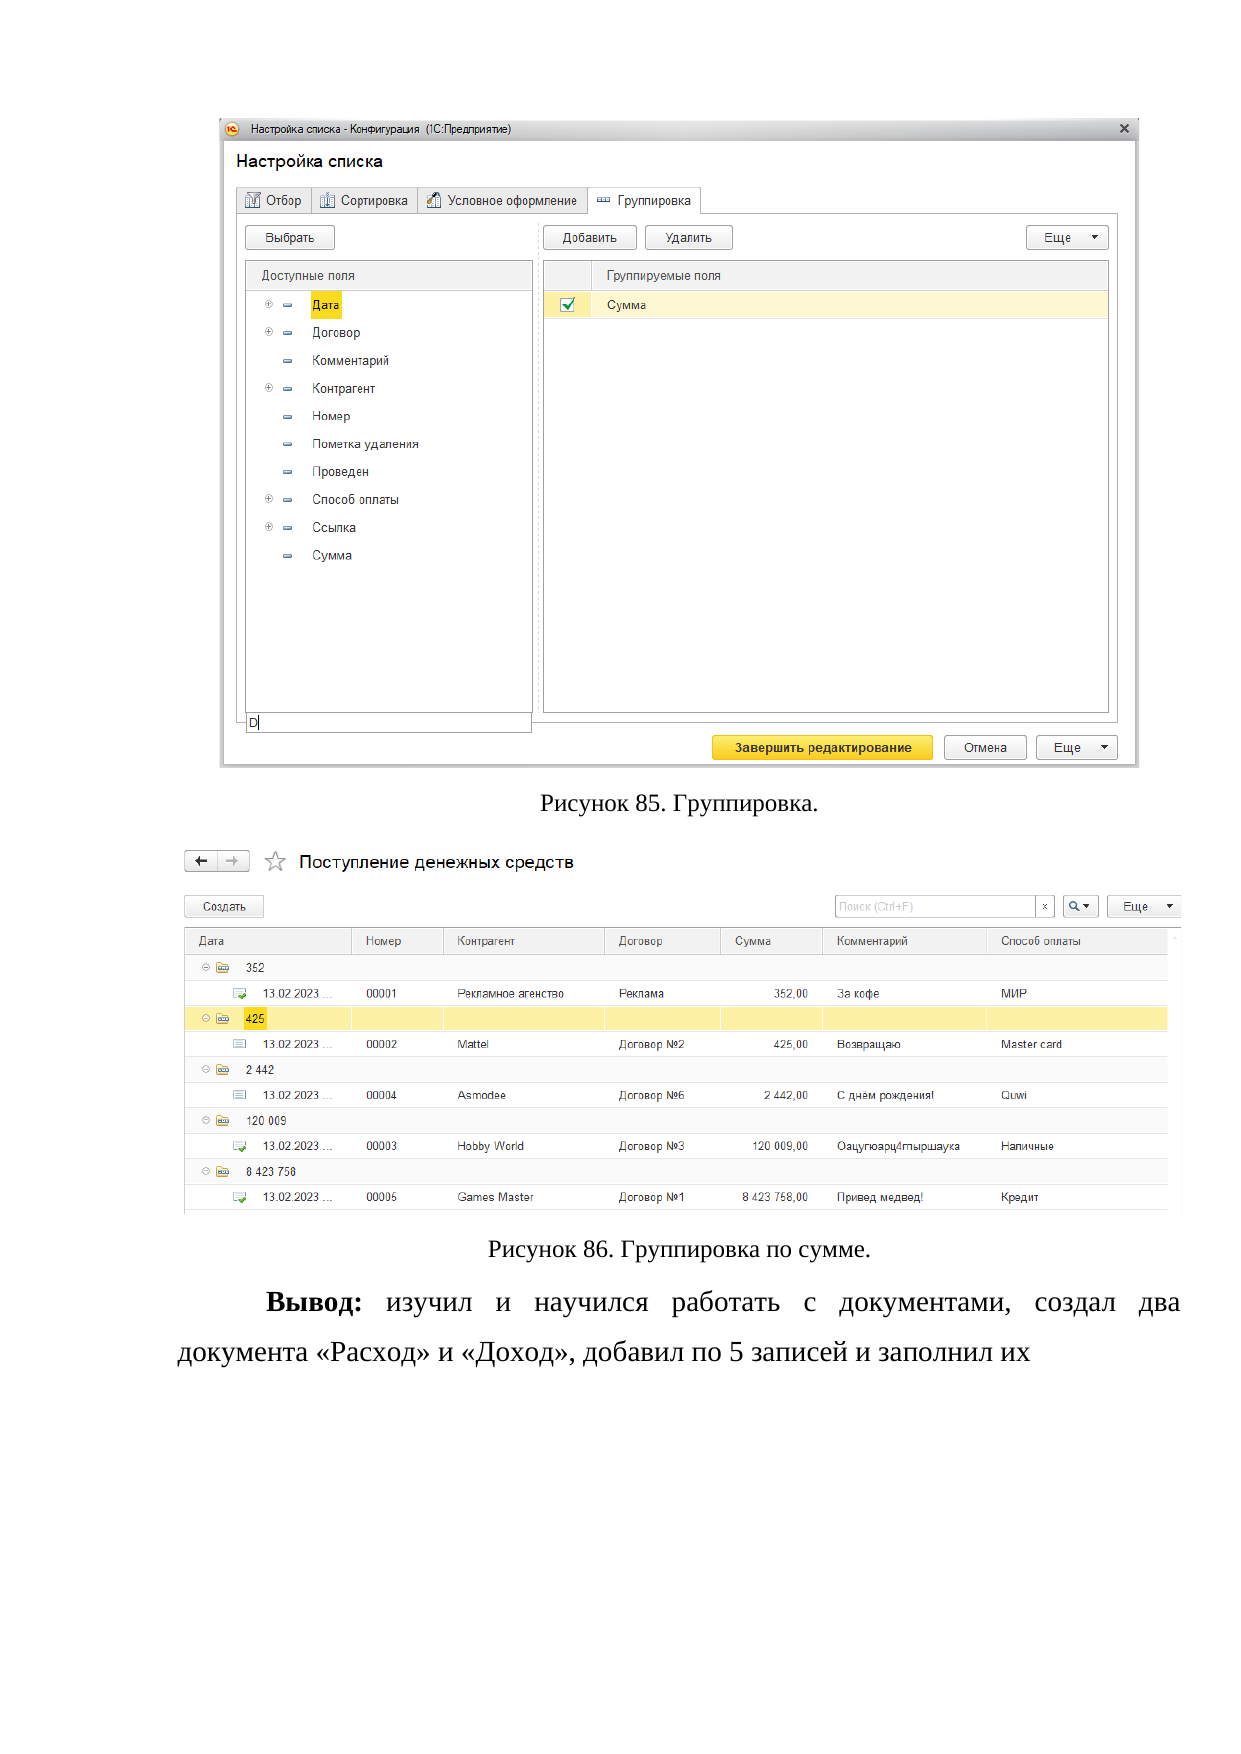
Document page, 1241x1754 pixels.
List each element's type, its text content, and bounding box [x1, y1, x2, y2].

picture [219, 118, 1140, 768]
text Вывод: изучил и научился работать с документами, создал два документа «Расход» и «Доход», добавил по 5 записей и заполнил их [177, 1284, 1181, 1368]
picture [177, 838, 1182, 1214]
